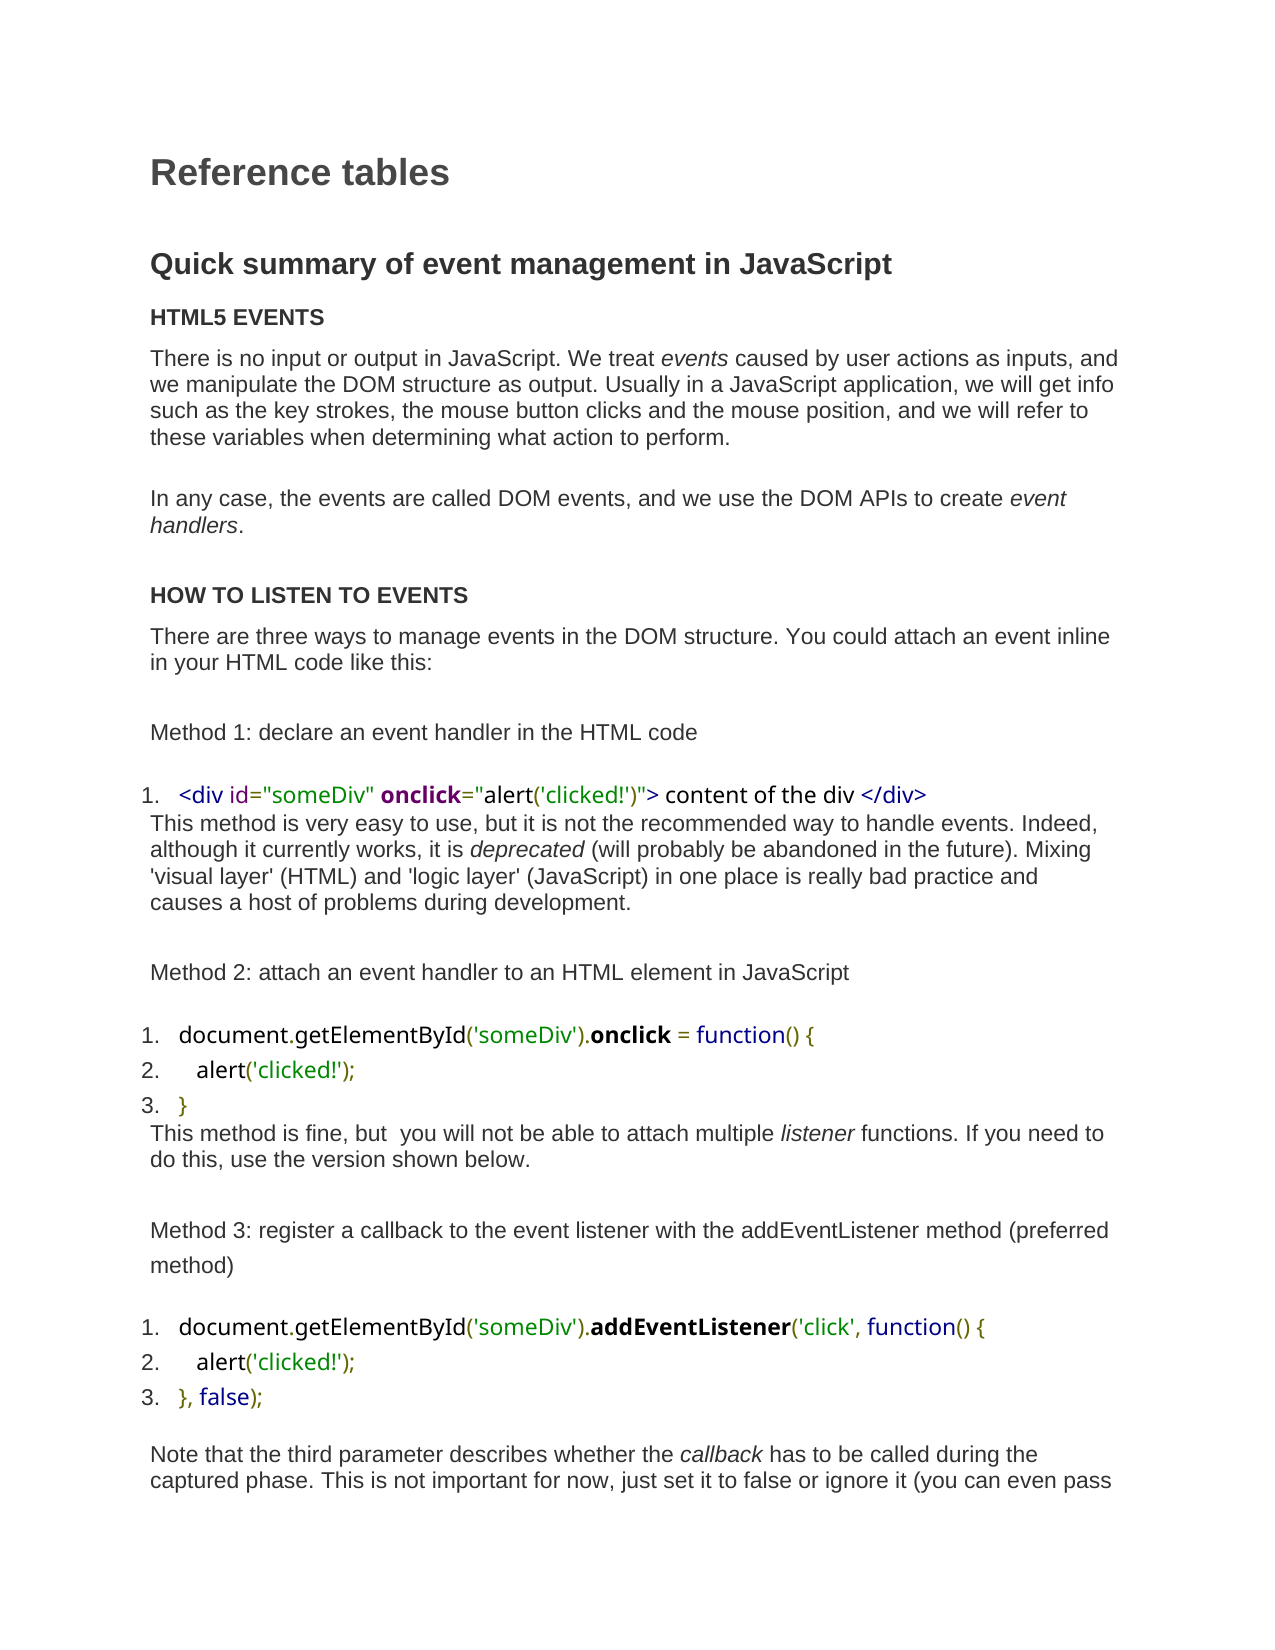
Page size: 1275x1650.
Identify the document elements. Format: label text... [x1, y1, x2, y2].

list document.getElementById('someDiv').addEventListener('click', function() { [141, 1307, 1125, 1342]
subtitle HTML5 EVENTS [150, 295, 1125, 330]
subtitle Method 2: attach an event handler to an HTML element in JavaScript [150, 951, 1125, 986]
text Reference tables [150, 150, 1125, 193]
list } [141, 1085, 1125, 1120]
subtitle Method 3: register a callback to the event listener with the addEventListener method (preferred method) [150, 1208, 1125, 1278]
text In any case, the events are called DOM events, and we use the DOM APIs to create event handlers. [150, 485, 1125, 538]
text There is no input or output in JavaScript. We treat events caused by user actions as inputs, and we manipulate the DOM structure as output. Usually in a JavaScript application, we will get info such as the key strokes, the mouse button clicks and the mouse position, and we will refer to these variables when determining what action to perform. [150, 344, 1125, 450]
list alert('clicked!'); [141, 1342, 1125, 1377]
list }, false); [141, 1377, 1125, 1412]
subtitle Method 1: declare an event handler in the HTML code [150, 711, 1125, 746]
text This method is very easy to use, but it is not the recommended way to handle events. Indeed, although it currently works, it is deprecated (will probably be abandoned in the future). Mixing 'visual layer' (HTML) and 'logic layer' (JavaScript) in one place is really bad practice and causes a host of problems during development. [150, 810, 1125, 915]
text There are three ways to manage events in the DOM structure. You could attach an event inline in your HTML code like this: [150, 623, 1125, 675]
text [150, 1441, 1125, 1493]
list alert('clicked!'); [141, 1050, 1125, 1085]
list <div id="someDiv" onclick="alert('clicked!')"> content of the div </div> [141, 775, 1125, 810]
subtitle HOW TO LISTEN TO EVENTS [150, 573, 1125, 608]
subtitle Quick summary of event management in JavaScript [150, 246, 1125, 281]
list document.getElementById('someDiv').onclick = function() { [141, 1015, 1125, 1050]
text This method is fine, but you will not be able to attach multiple listener functions. If you need to do this, use the version shown below. [150, 1120, 1125, 1173]
